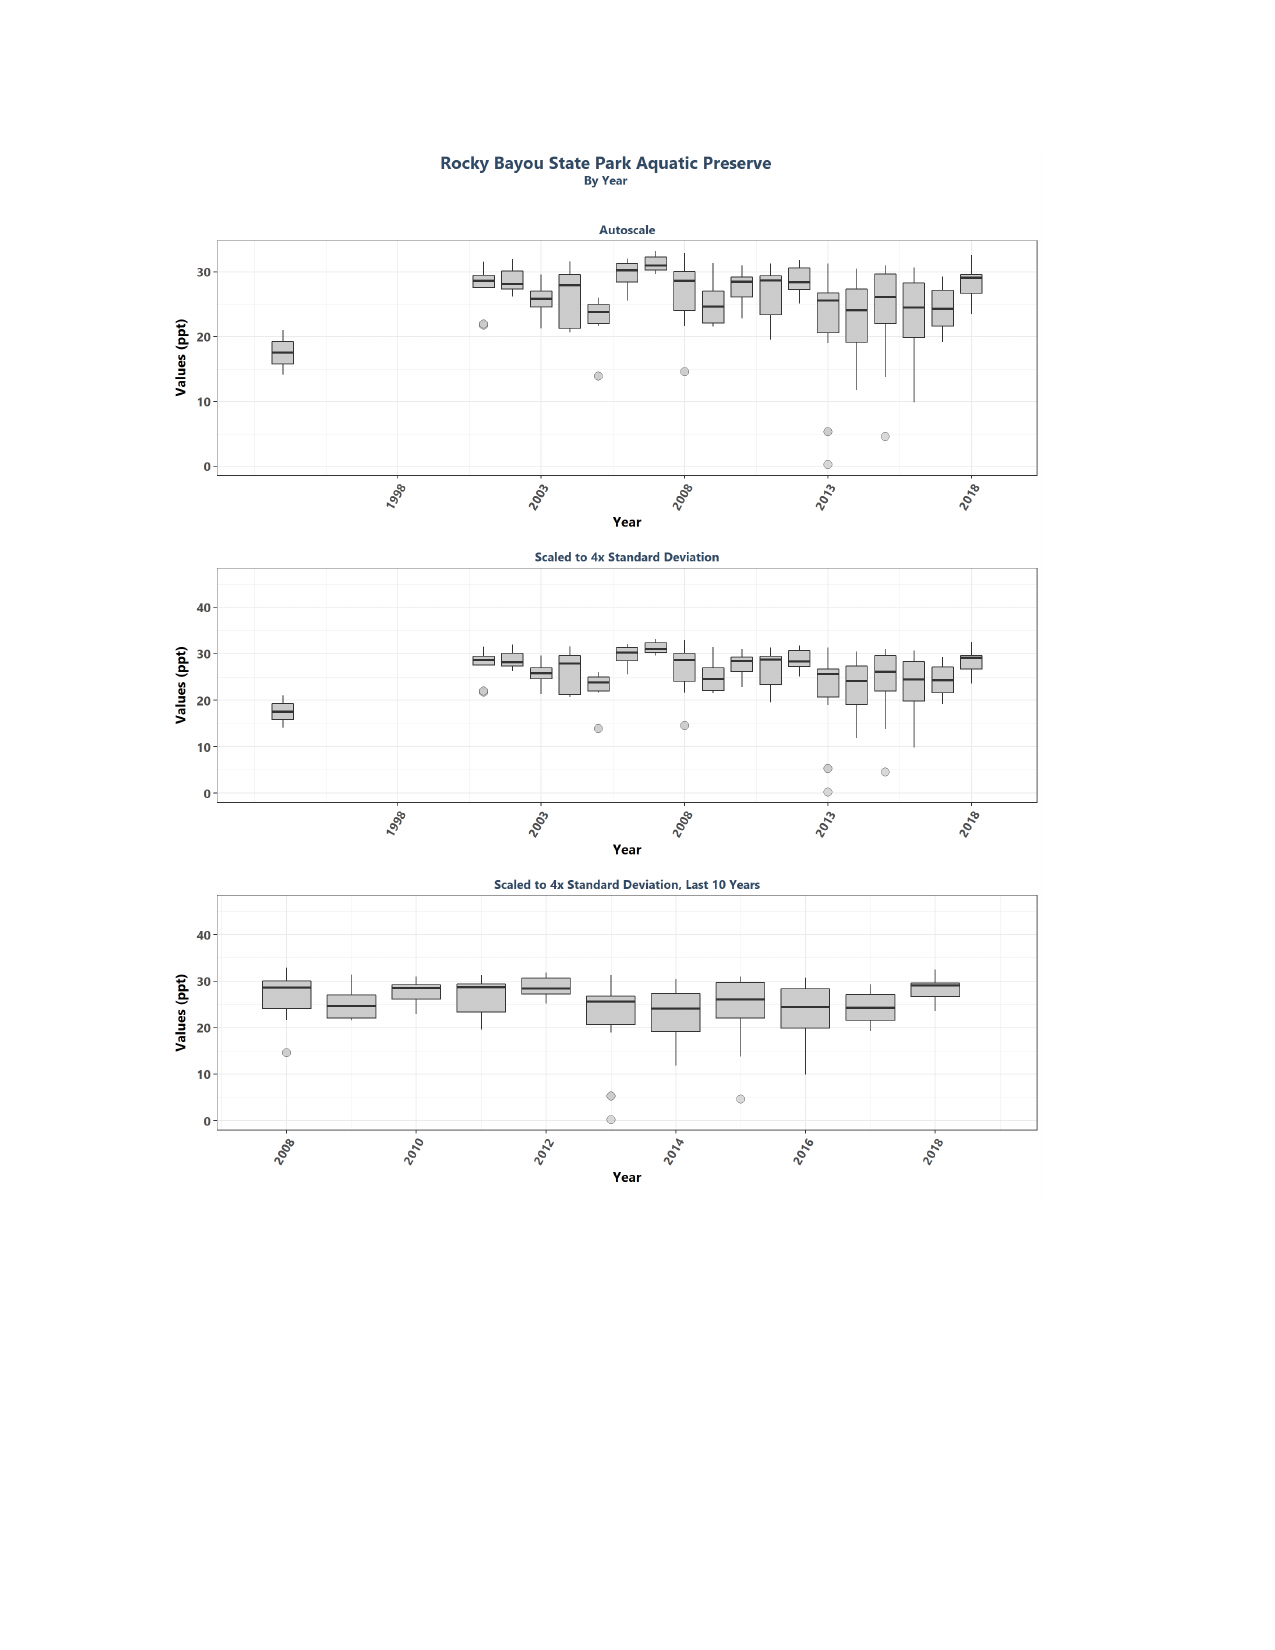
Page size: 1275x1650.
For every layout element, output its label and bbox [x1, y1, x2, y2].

picture [168, 150, 1044, 1200]
